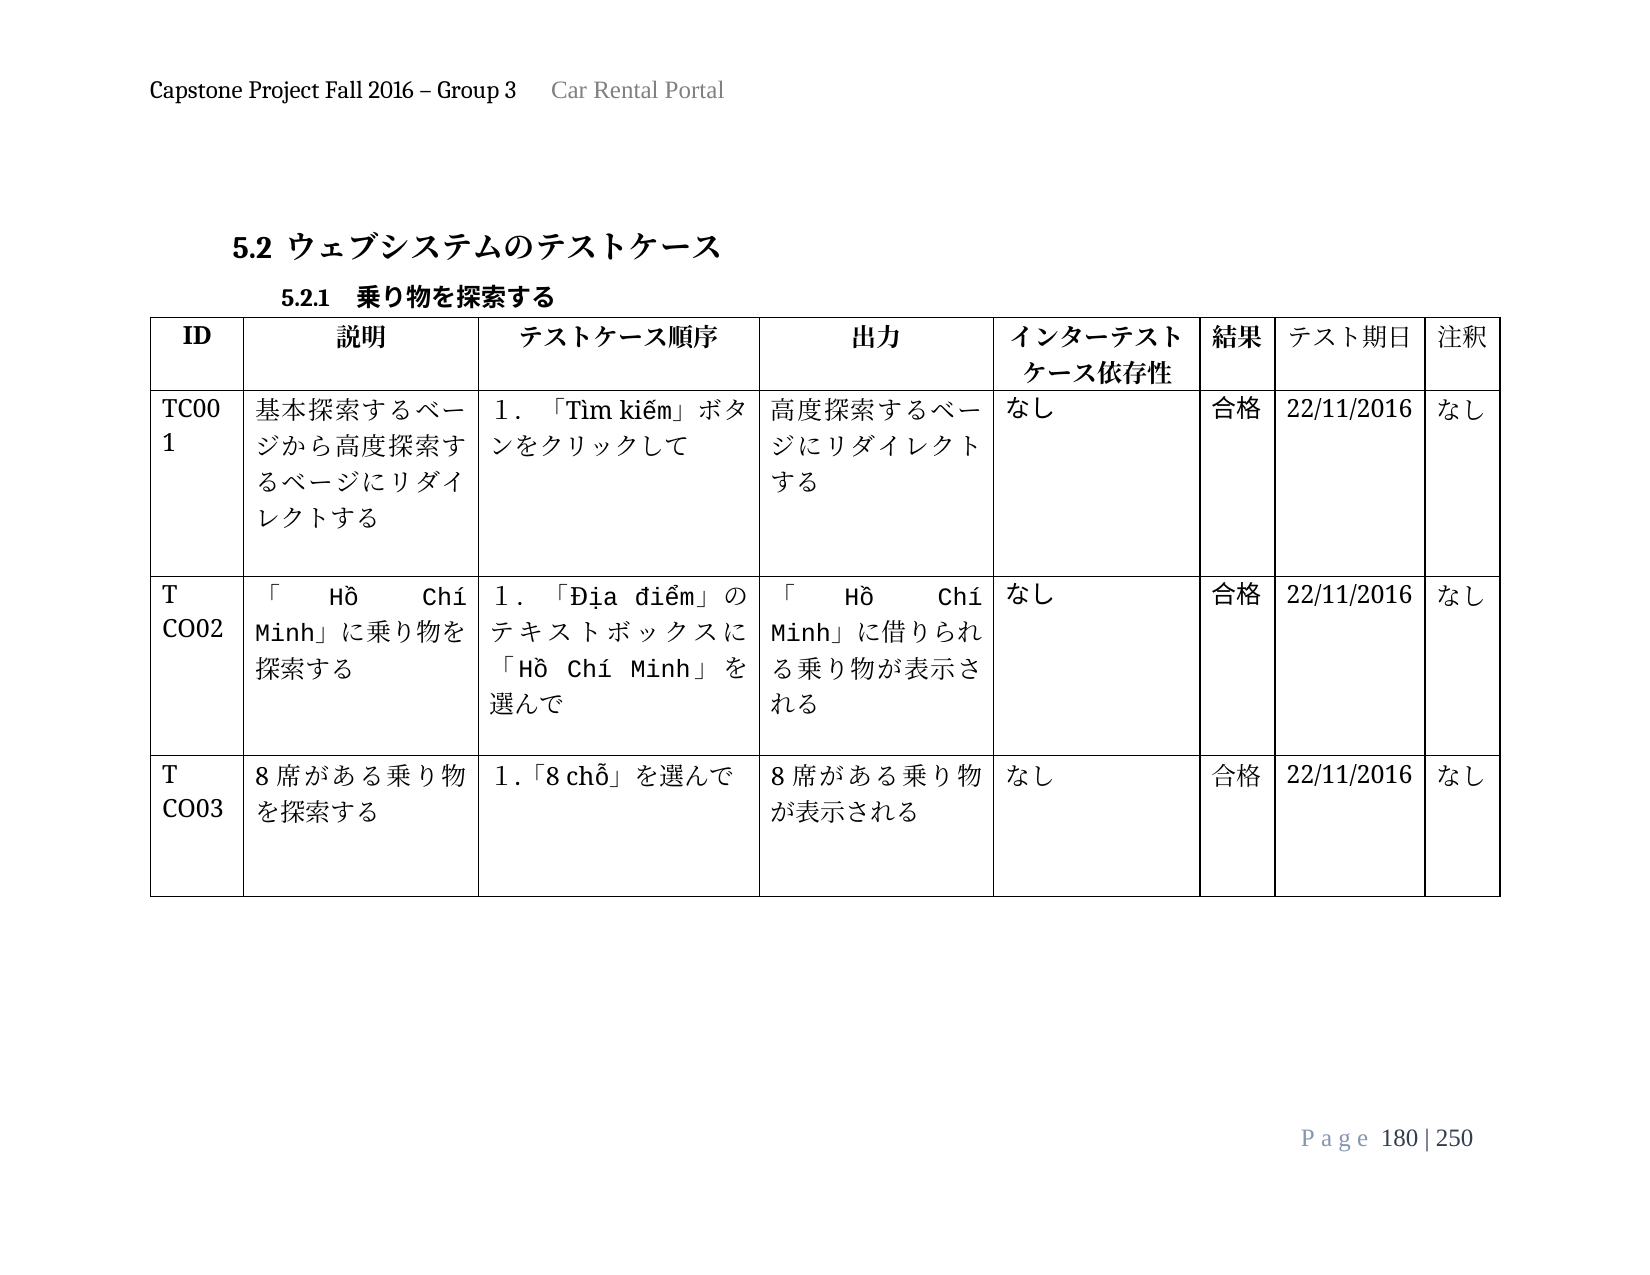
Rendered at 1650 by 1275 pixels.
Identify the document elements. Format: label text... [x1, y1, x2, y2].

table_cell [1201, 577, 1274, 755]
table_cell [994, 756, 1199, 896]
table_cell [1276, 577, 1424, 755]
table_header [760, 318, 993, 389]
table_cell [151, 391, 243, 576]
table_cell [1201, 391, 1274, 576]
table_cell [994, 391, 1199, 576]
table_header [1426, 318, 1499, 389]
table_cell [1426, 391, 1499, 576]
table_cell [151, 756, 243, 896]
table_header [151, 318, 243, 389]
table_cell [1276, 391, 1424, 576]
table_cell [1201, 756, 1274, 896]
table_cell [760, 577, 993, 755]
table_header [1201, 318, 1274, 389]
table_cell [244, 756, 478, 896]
subtitle ウェブシステムのテストケース [232, 222, 1500, 267]
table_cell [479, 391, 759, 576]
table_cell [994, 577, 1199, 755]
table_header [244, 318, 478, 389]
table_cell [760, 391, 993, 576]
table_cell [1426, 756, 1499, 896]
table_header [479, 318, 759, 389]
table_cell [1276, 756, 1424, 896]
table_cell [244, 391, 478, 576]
subtitle 乗り物を探索する [281, 280, 1500, 314]
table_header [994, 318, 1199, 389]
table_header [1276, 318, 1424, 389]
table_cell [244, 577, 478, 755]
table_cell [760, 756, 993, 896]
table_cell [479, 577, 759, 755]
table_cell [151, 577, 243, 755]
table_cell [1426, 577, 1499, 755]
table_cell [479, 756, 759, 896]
